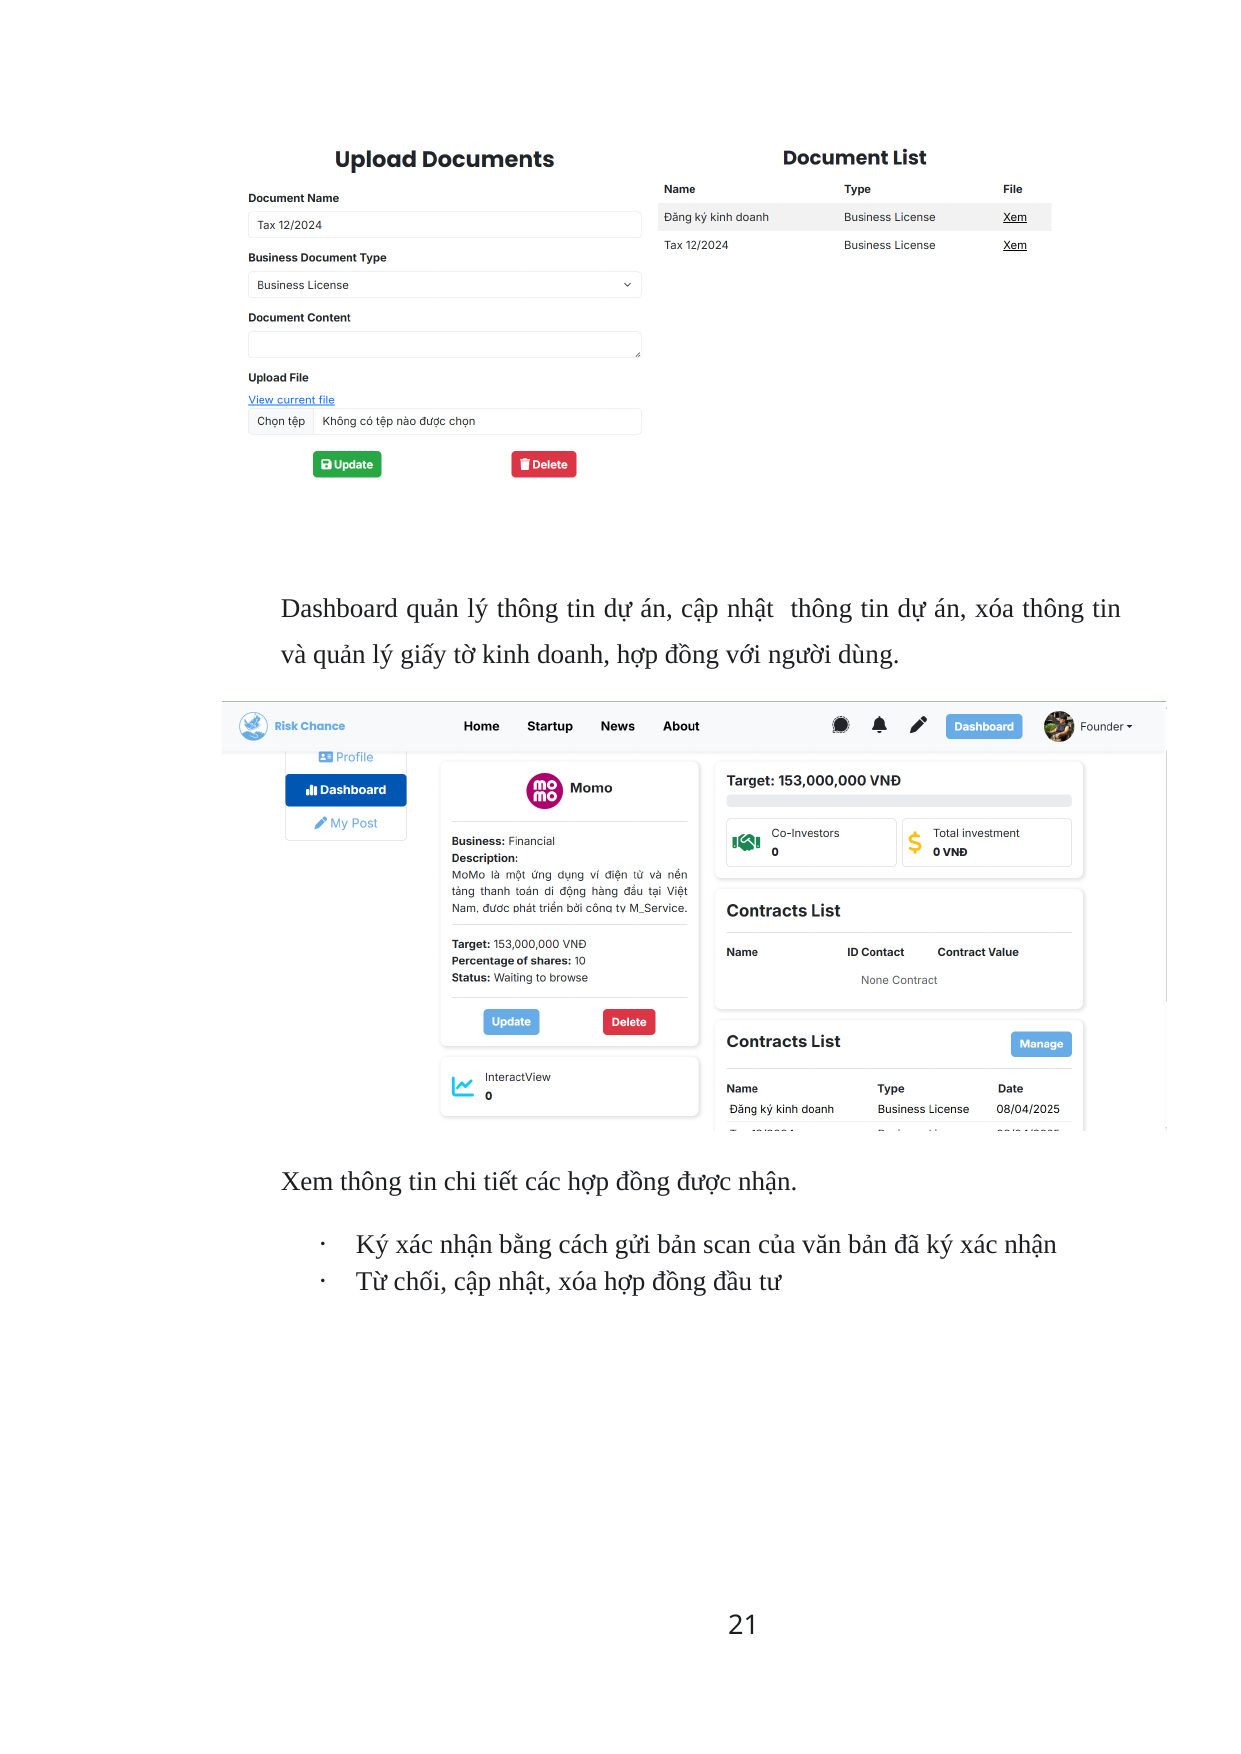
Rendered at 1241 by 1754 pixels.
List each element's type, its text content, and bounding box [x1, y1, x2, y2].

picture [221, 701, 1167, 1131]
text Dashboard quản lý thông tin dự án, cập nhật thông tin dự án, xóa thông tin và quản lý giấy tờ kinh doanh, hợp đồng với người dùng. [281, 592, 1122, 670]
text Xem thông tin chi tiết các hợp đồng được nhận. [281, 1165, 1122, 1196]
list Ký xác nhận bằng cách gửi bản scan của văn bản đã ký xác nhận [318, 1229, 1122, 1260]
picture [177, 118, 1123, 494]
list Từ chối, cập nhật, xóa hợp đồng đầu tư [318, 1264, 1122, 1296]
